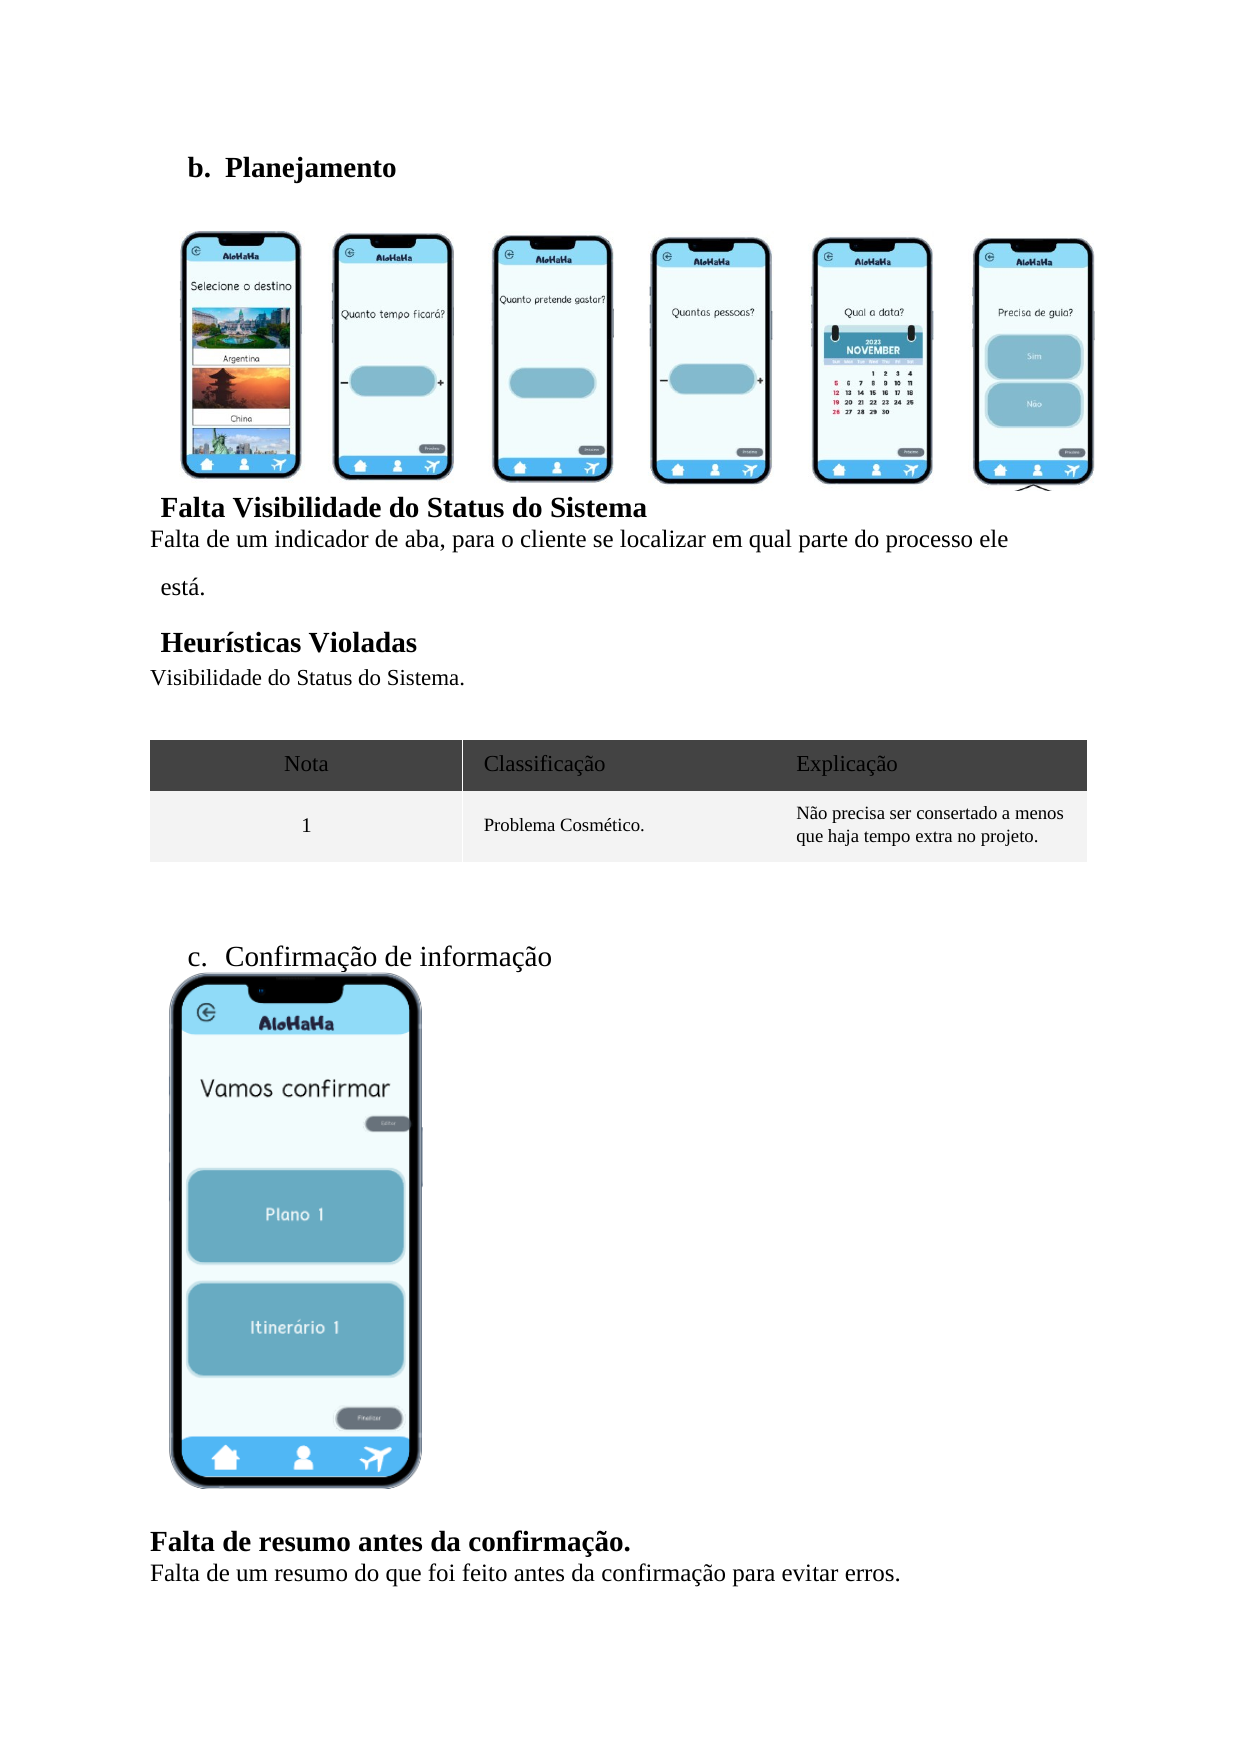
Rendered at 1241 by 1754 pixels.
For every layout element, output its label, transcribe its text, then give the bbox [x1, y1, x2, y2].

subtitle Confirmação de informação [187, 939, 1090, 973]
table_cell 1 [150, 791, 462, 862]
text Falta de um indicador de aba, para o cliente se localizar em qual parte do processo ele [150, 524, 1090, 553]
subtitle Planejamento [187, 150, 1090, 183]
table_header Explicação [775, 740, 1087, 791]
table_cell Problema Cosmético. [463, 791, 775, 862]
text Visibilidade do Status do Sistema. [150, 663, 1090, 690]
table_header Nota [150, 740, 462, 791]
subtitle Falta de resumo antes da confirmação. [150, 1524, 1090, 1558]
table_cell Não precisa ser consertado a menos que haja tempo extra no projeto. [775, 791, 1087, 862]
text está. [160, 572, 1090, 600]
subtitle Heurísticas Violadas [160, 626, 1090, 659]
subtitle Falta Visibilidade do Status do Sistema [160, 231, 1090, 524]
text Falta de um resumo do que foi feito antes da confirmação para evitar erros. [150, 1558, 1090, 1587]
table_header Classificação [463, 740, 775, 791]
